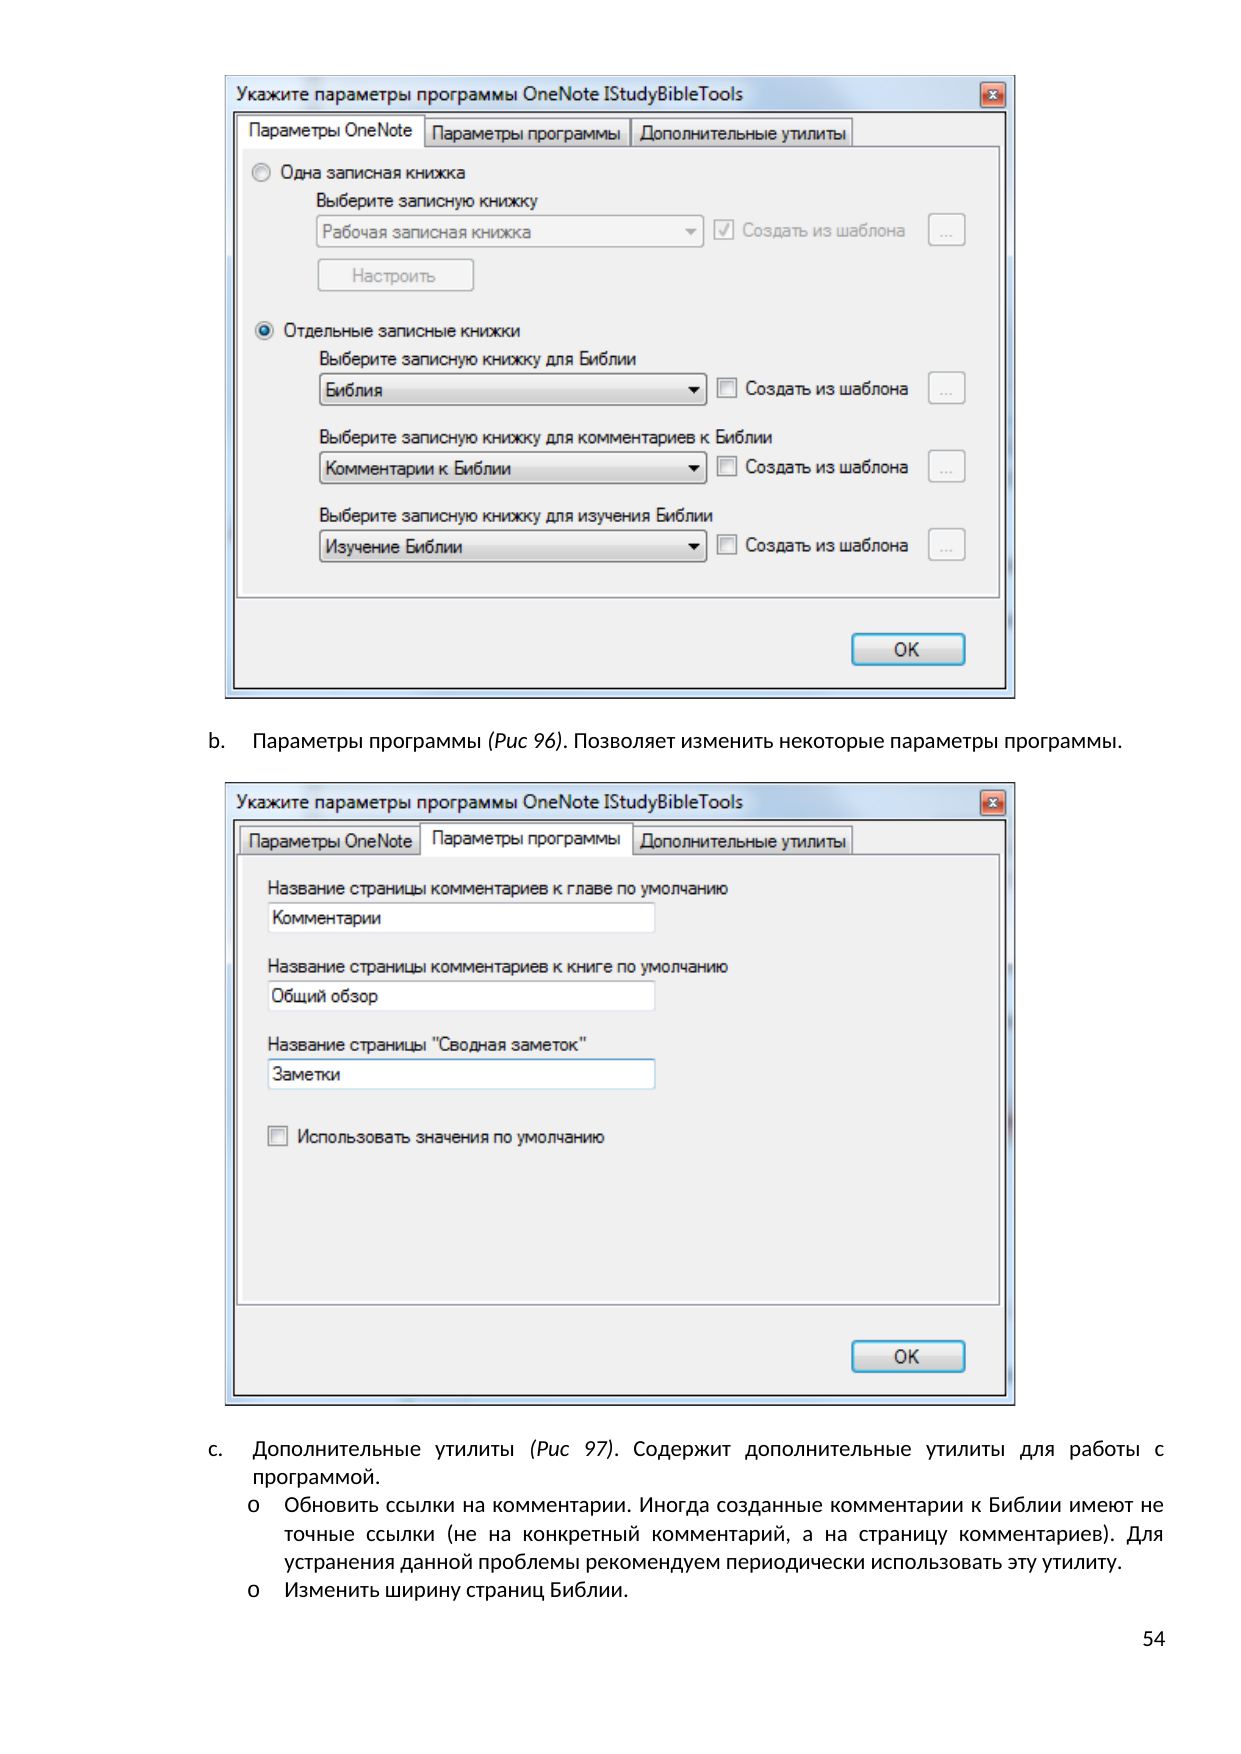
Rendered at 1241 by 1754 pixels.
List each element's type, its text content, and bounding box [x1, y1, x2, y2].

list Изменить ширину страниц Библии. [247, 1575, 1165, 1604]
list Параметры программы (Рис 96). Позволяет изменить некоторые параметры программы. [208, 726, 1165, 754]
list Дополнительные утилиты (Рис 97). Содержит дополнительные утилиты для работы с программой. [208, 1434, 1165, 1490]
picture [224, 75, 1016, 699]
picture [224, 782, 1016, 1406]
list Обновить ссылки на комментарии. Иногда созданные комментарии к Библии имеют не точные ссылки (не на конкретный комментарий, а на страницу комментариев). Для устранения данной проблемы рекомендуем периодически использовать эту утилиту. [247, 1490, 1165, 1575]
